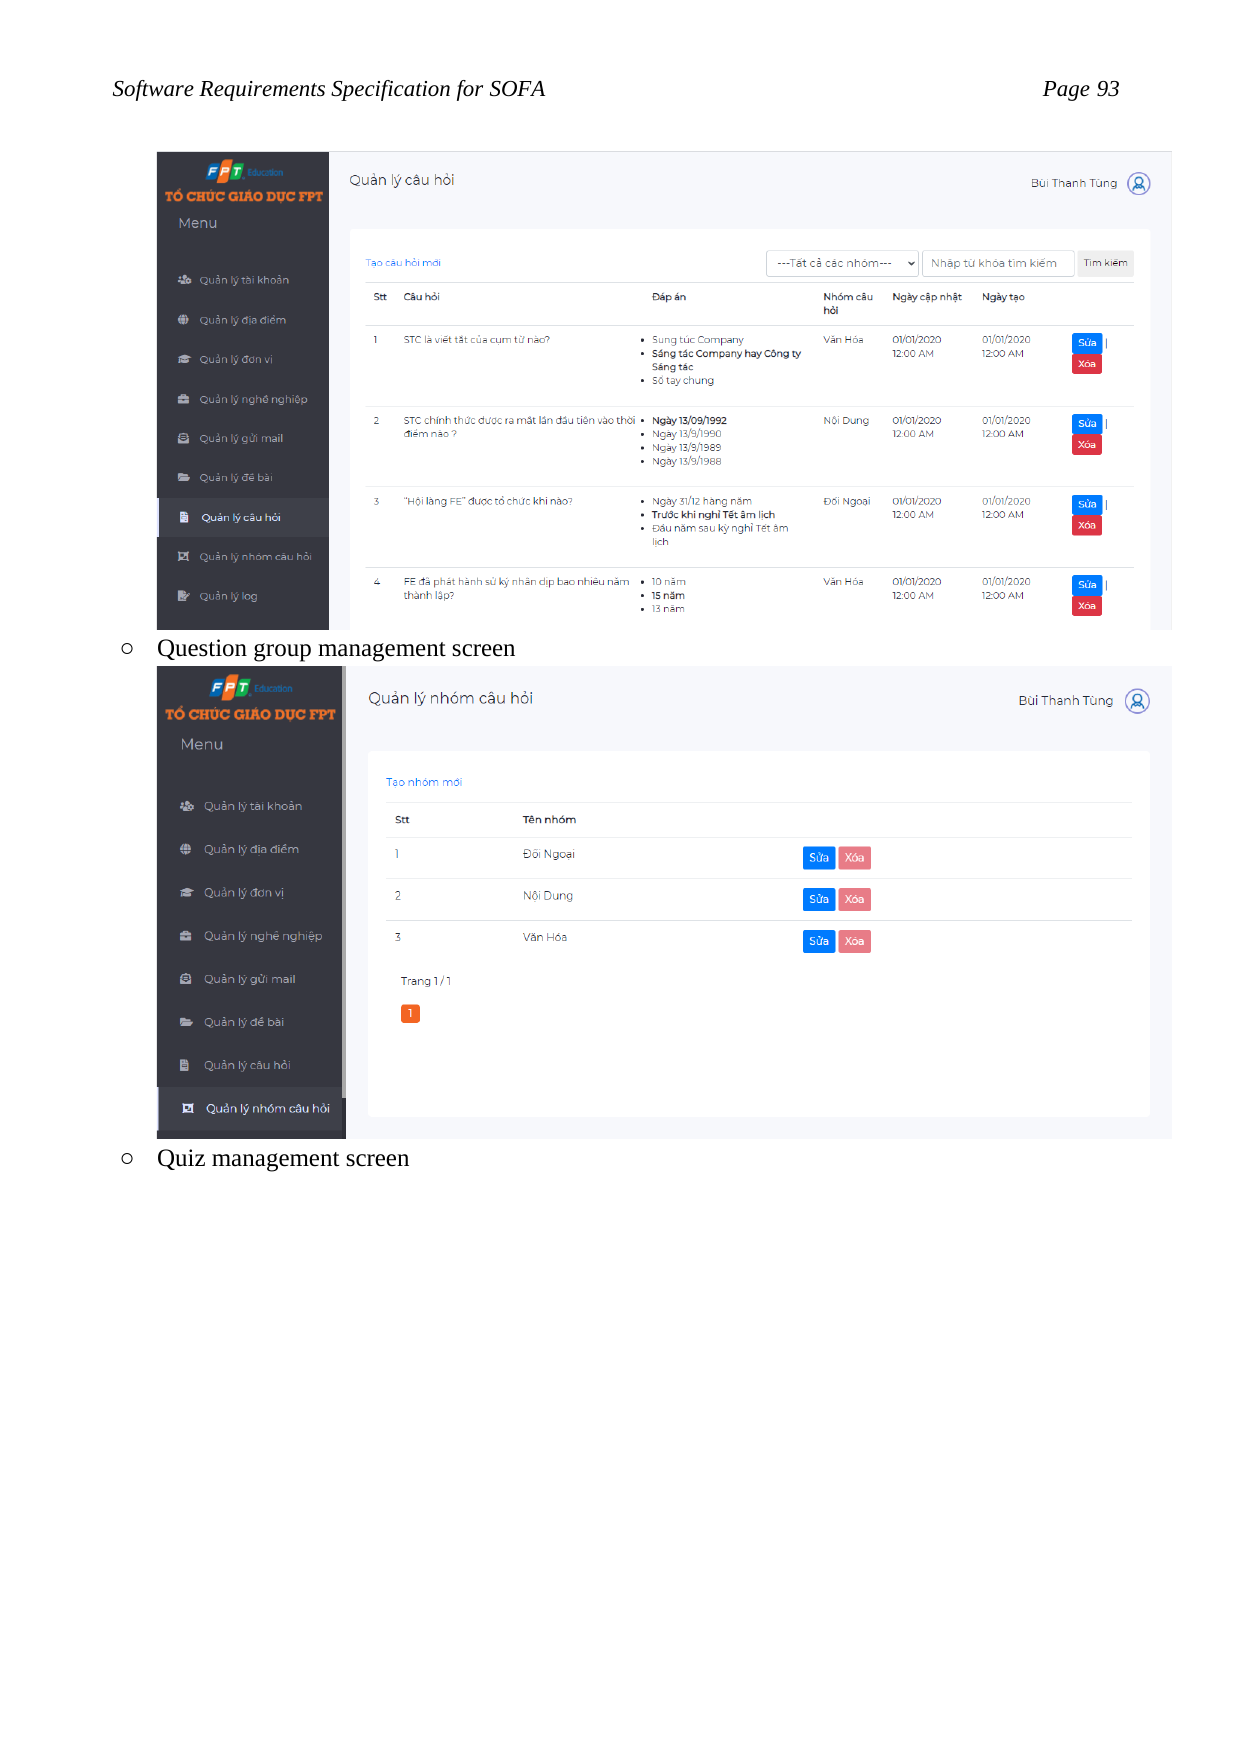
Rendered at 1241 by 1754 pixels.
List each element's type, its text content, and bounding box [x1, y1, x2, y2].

picture [156, 666, 1172, 1139]
picture [156, 150, 1172, 630]
list Quiz management screen [119, 1143, 1128, 1172]
list Question group management screen [119, 633, 1128, 662]
